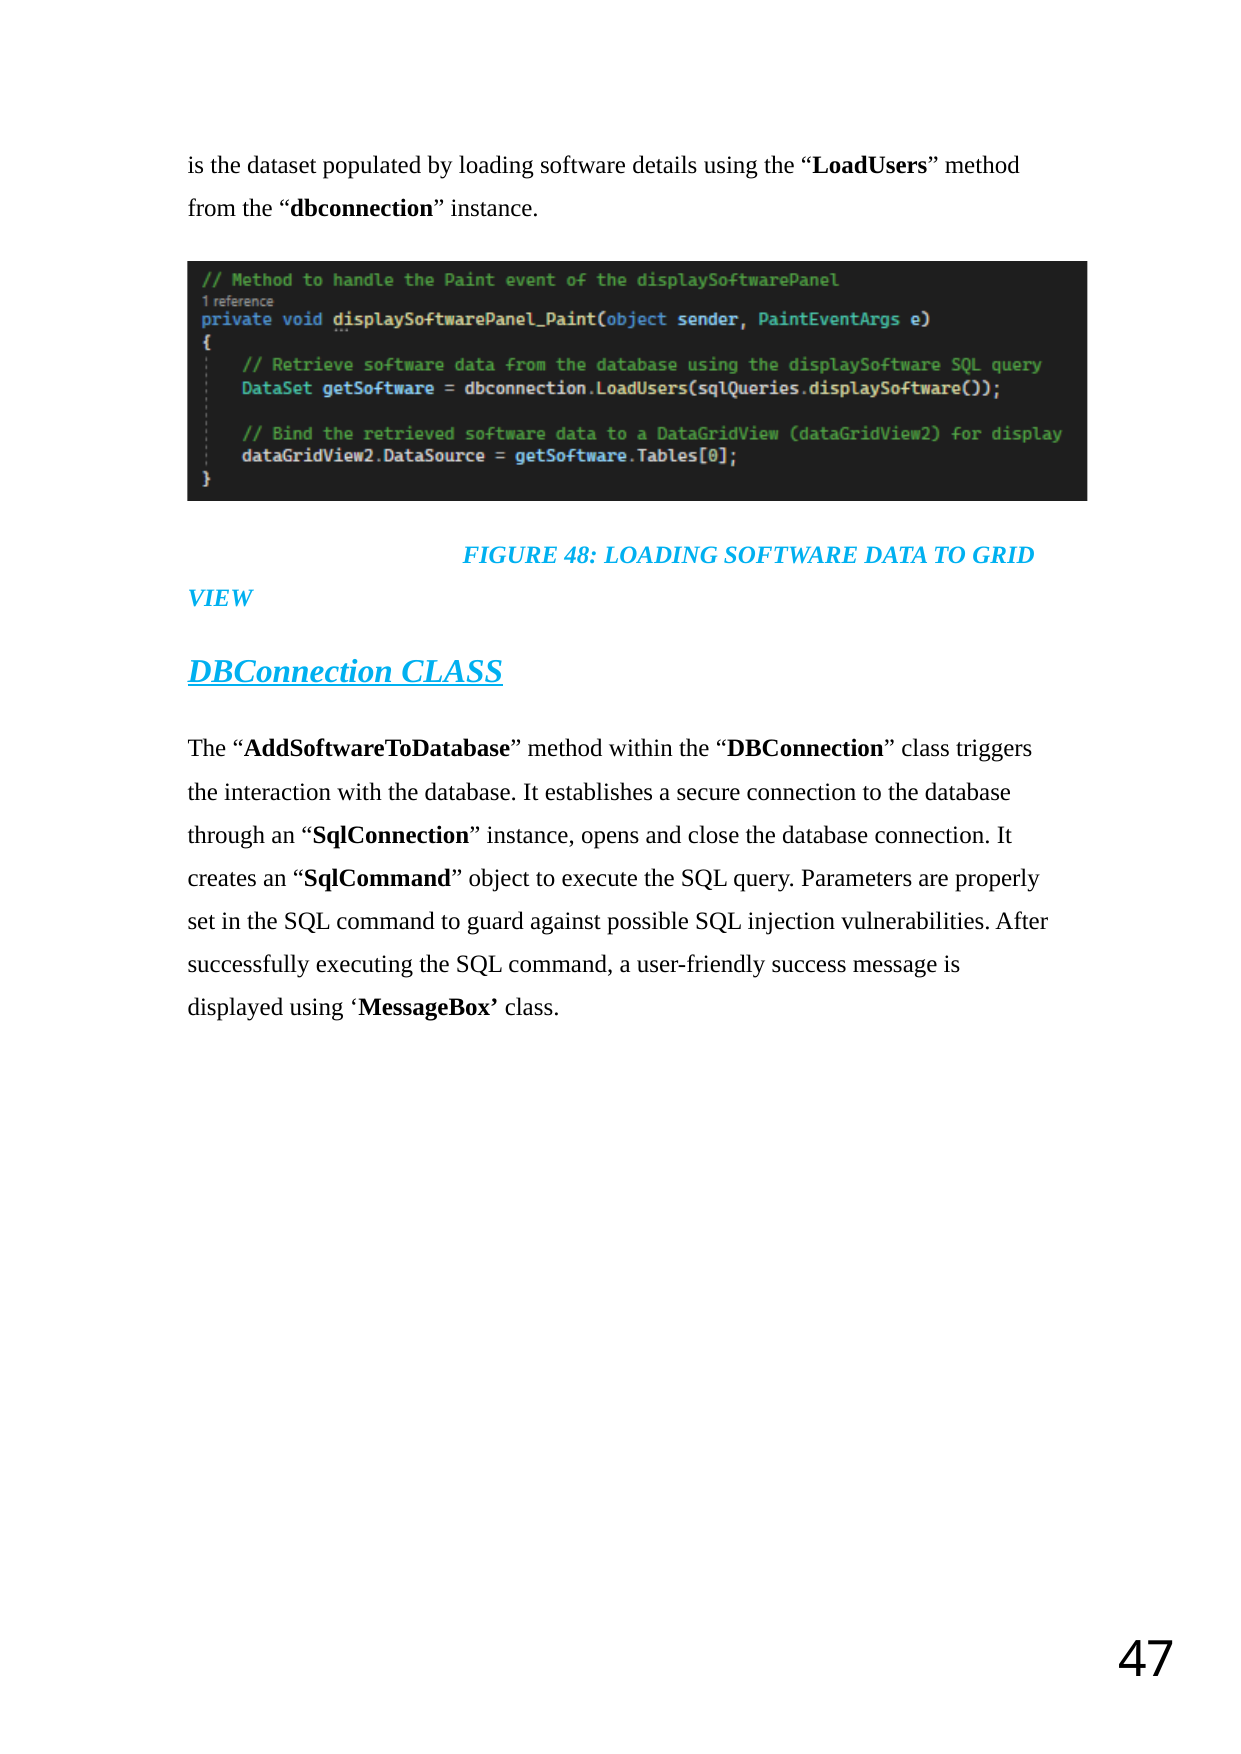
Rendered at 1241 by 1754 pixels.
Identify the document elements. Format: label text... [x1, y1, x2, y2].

text DBConnection CLASS [187, 651, 1053, 689]
text FIGURE 48: LOADING SOFTWARE DATA TO GRID VIEW [187, 540, 1053, 612]
text The “AddSoftwareToDatabase” method within the “DBConnection” class triggers the interaction with the database. It establishes a secure connection to the database through an “SqlConnection” instance, opens and close the database connection. It creates an “SqlCommand” object to execute the SQL query. Parameters are properly set in the SQL command to guard against possible SQL injection vulnerabilities. After successfully executing the SQL command, a user-friendly success message is displayed using ‘MessageBox’ class. [187, 733, 1053, 1021]
picture [187, 261, 1088, 501]
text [187, 150, 1053, 222]
